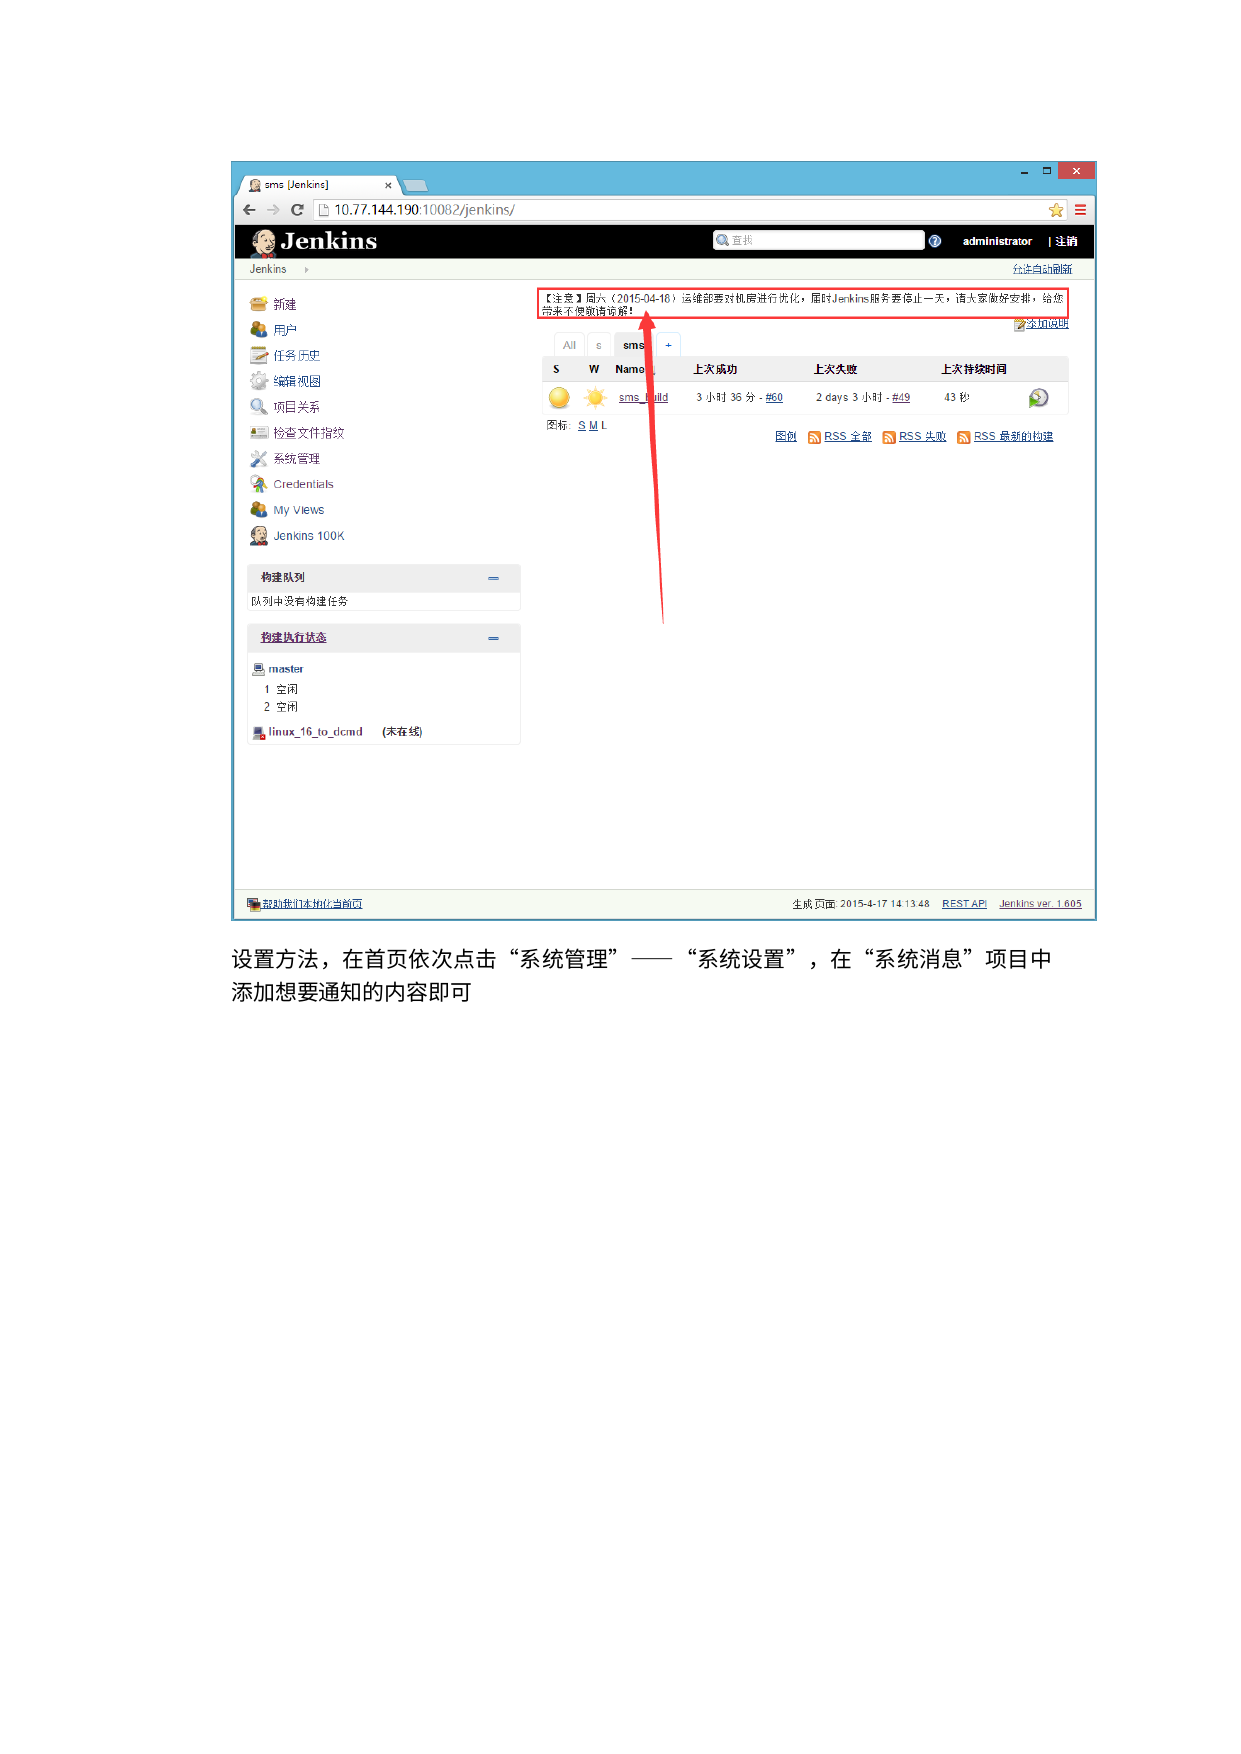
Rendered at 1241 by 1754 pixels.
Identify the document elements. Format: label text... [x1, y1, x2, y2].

picture [231, 161, 1097, 921]
text 设置方法，在首页依次点击“系统管理”——“系统设置”，在“系统消息”项目中添加想要通知的内容即可 [231, 942, 1053, 1007]
